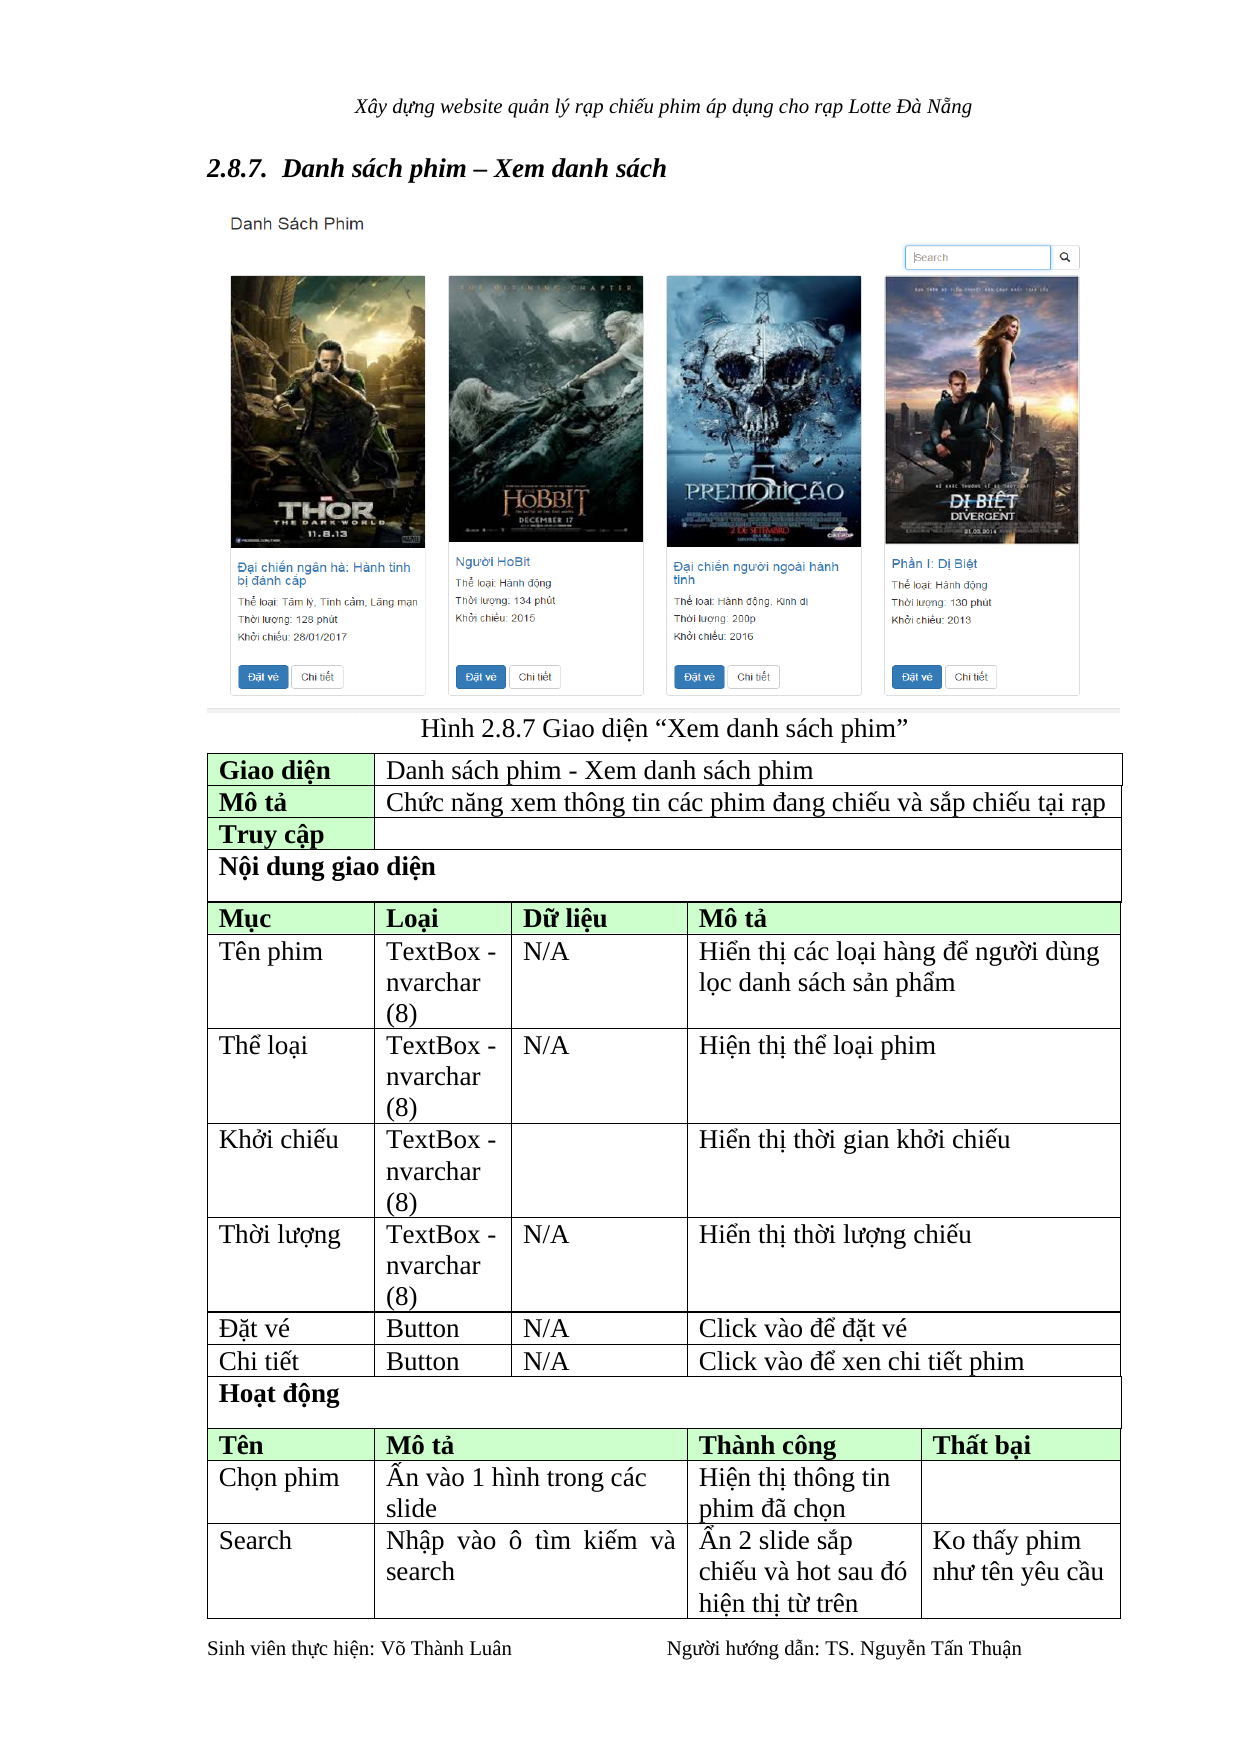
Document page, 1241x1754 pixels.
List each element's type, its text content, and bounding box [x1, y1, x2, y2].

table_cell Chi tiết [208, 1345, 374, 1376]
table_cell N/A [512, 1345, 687, 1376]
table_cell N/A [512, 1029, 687, 1122]
table_cell Thể loại [208, 1029, 374, 1122]
table_cell Truy cập [208, 818, 374, 849]
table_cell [922, 1524, 1120, 1618]
table_cell N/A [512, 1218, 687, 1311]
table_cell Mô tả [208, 786, 374, 817]
table_cell Click vào để đặt vé [688, 1313, 1120, 1344]
table_cell Dữ liệu [512, 903, 687, 933]
table_cell Ấn vào 1 hình trong các slide [375, 1461, 687, 1523]
table_cell Tên phim [208, 935, 374, 1028]
picture [206, 193, 1120, 713]
table_header Giao diện [208, 754, 374, 785]
table_cell Hiển thị thời gian khởi chiếu [688, 1124, 1120, 1217]
table_cell Hiển thị các loại hàng để người dùng lọc danh sách sản phẩm [688, 935, 1120, 1028]
table_cell TextBox - nvarchar (8) [375, 935, 511, 1028]
table_cell Click vào để xen chi tiết phim [688, 1345, 1120, 1376]
table_cell Chọn phim [208, 1461, 374, 1523]
table_cell Hoạt động [208, 1377, 1121, 1428]
table_cell Chức năng xem thông tin các phim đang chiếu và sắp chiếu tại rạp [375, 786, 1121, 817]
table_cell TextBox - nvarchar (8) [375, 1218, 511, 1311]
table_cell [688, 1524, 921, 1618]
table_cell Tên [208, 1429, 374, 1460]
table_cell Thất bại [922, 1429, 1120, 1460]
table_cell [375, 818, 1121, 849]
table_cell TextBox - nvarchar (8) [375, 1029, 511, 1122]
table_cell Thời lượng [208, 1218, 374, 1311]
table_cell Nội dung giao diện [208, 850, 1121, 901]
table_cell Mục [208, 903, 374, 933]
table_cell [512, 1124, 687, 1217]
table_cell Hiện thị thể loại phim [688, 1029, 1120, 1122]
table_cell Button [375, 1345, 511, 1376]
table_cell N/A [512, 1313, 687, 1344]
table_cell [375, 1524, 687, 1618]
text Hình 2.8.7 Giao diện “Xem danh sách phim” [207, 712, 1122, 743]
table_cell Mô tả [375, 1429, 687, 1460]
table_header Danh sách phim - Xem danh sách phim [375, 754, 1122, 785]
table_cell Hiện thị thông tin phim đã chọn [688, 1461, 921, 1523]
table_cell [922, 1461, 1120, 1523]
table_cell Đặt vé [208, 1313, 374, 1344]
table_cell Search [208, 1524, 374, 1618]
table_cell Thành công [688, 1429, 921, 1460]
table_cell TextBox - nvarchar (8) [375, 1124, 511, 1217]
table_cell N/A [512, 935, 687, 1028]
table_cell Button [375, 1313, 511, 1344]
table_cell Loại [375, 903, 511, 933]
table_cell Khởi chiếu [208, 1124, 374, 1217]
table_cell Hiển thị thời lượng chiếu [688, 1218, 1120, 1311]
table_cell Mô tả [688, 903, 1120, 933]
list Danh sách phim – Xem danh sách [207, 153, 1122, 184]
